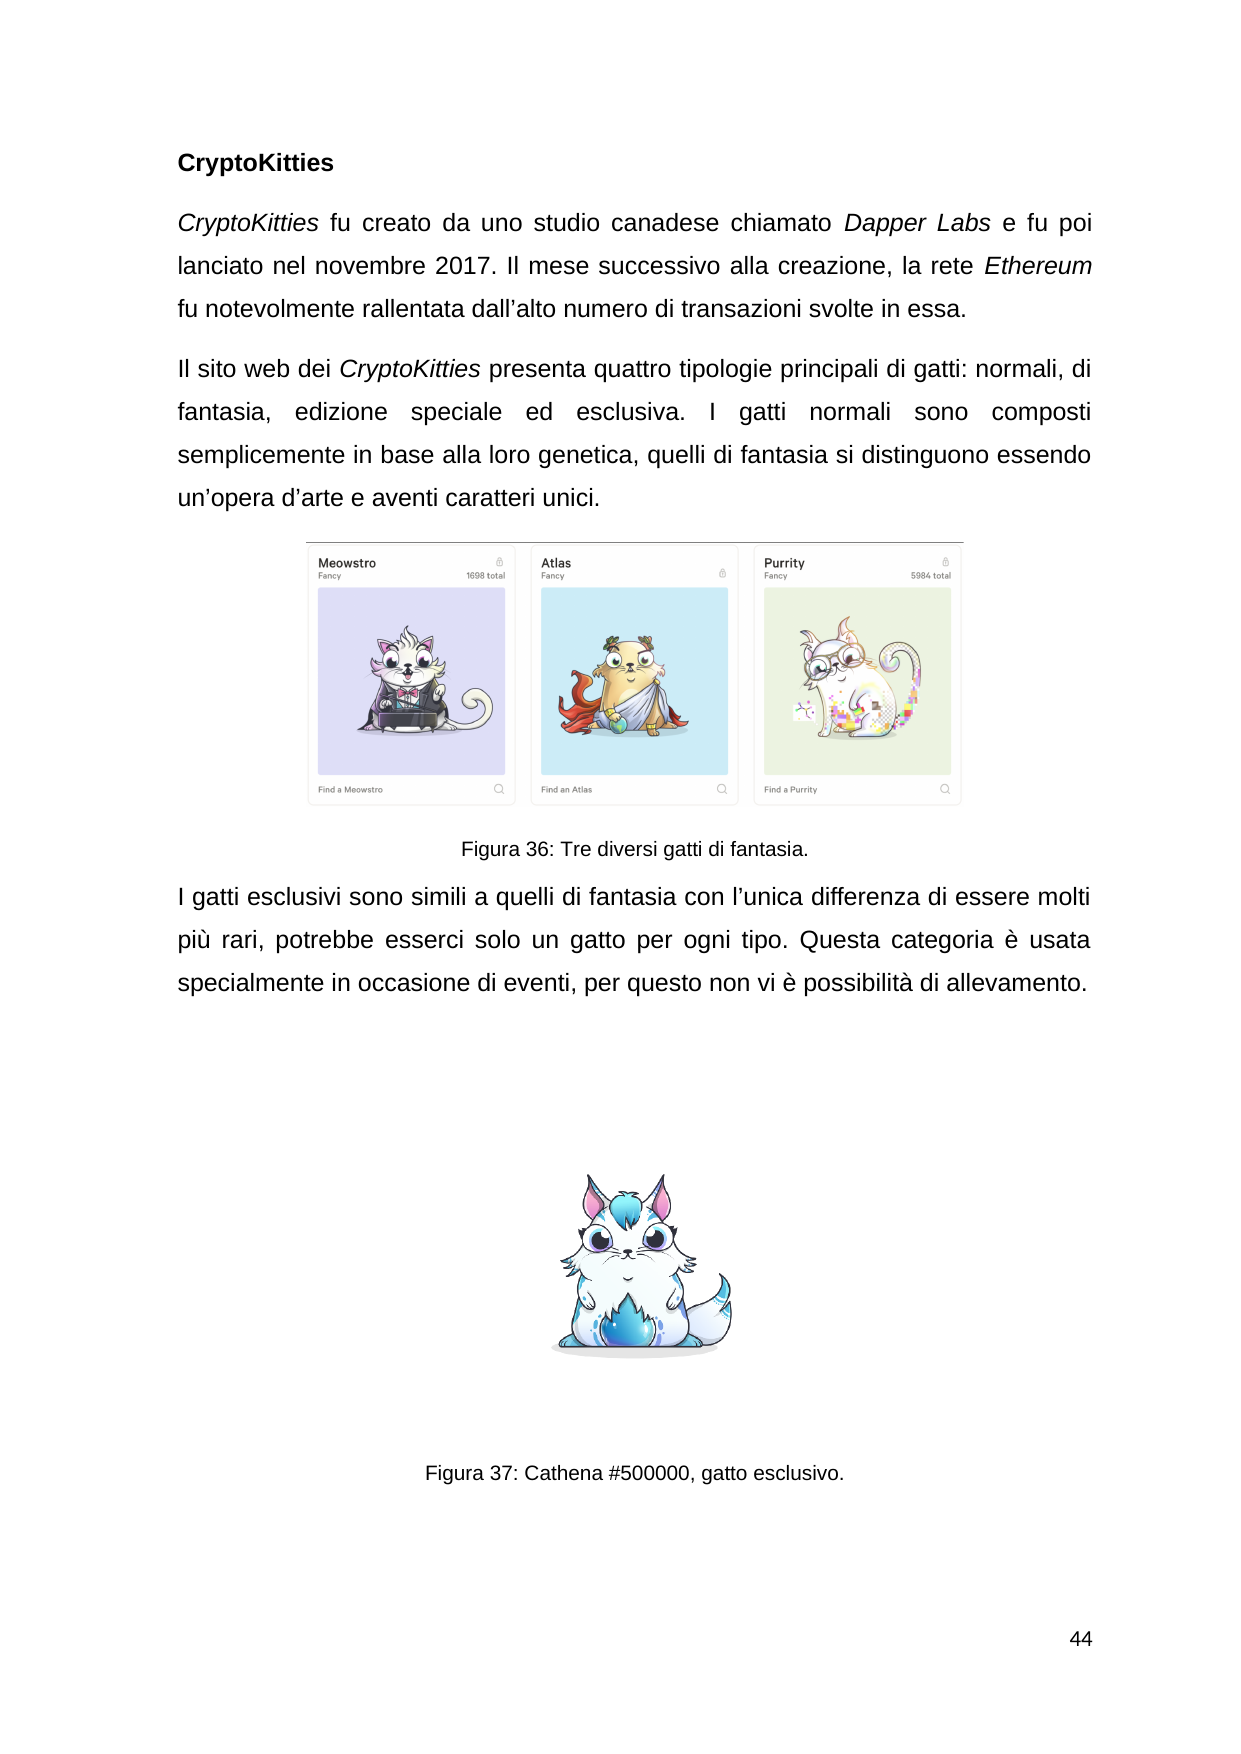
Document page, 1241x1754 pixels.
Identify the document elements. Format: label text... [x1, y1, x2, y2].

text Figura 37: Cathena #500000, gatto esclusivo. [177, 1461, 1092, 1485]
text CryptoKitties fu creato da uno studio canadese chiamato Dapper Labs e fu poi lanciato nel novembre 2017. Il mese successivo alla creazione, la rete Ethereum fu notevolmente rallentata dall’alto numero di transazioni svolte in essa. [177, 207, 1092, 322]
text CryptoKitties [177, 148, 1092, 176]
text Il sito web dei CryptoKitties presenta quattro tipologie principali di gatti: normali, di fantasia, edizione speciale ed esclusiva. I gatti normali sono composti semplicemente in base alla loro genetica, quelli di fantasia si distinguono essendo un’opera d’arte e aventi caratteri unici. [177, 353, 1092, 512]
picture [463, 1087, 807, 1431]
text Figura 36: Tre diversi gatti di fantasia. [177, 837, 1092, 861]
text I gatti esclusivi sono simili a quelli di fantasia con l’unica differenza di essere molti più rari, potrebbe esserci solo un gatto per ogni tipo. Questa categoria è usata specialmente in occasione di eventi, per questo non vi è possibilità di allevamento. [177, 882, 1092, 997]
picture [306, 542, 964, 807]
